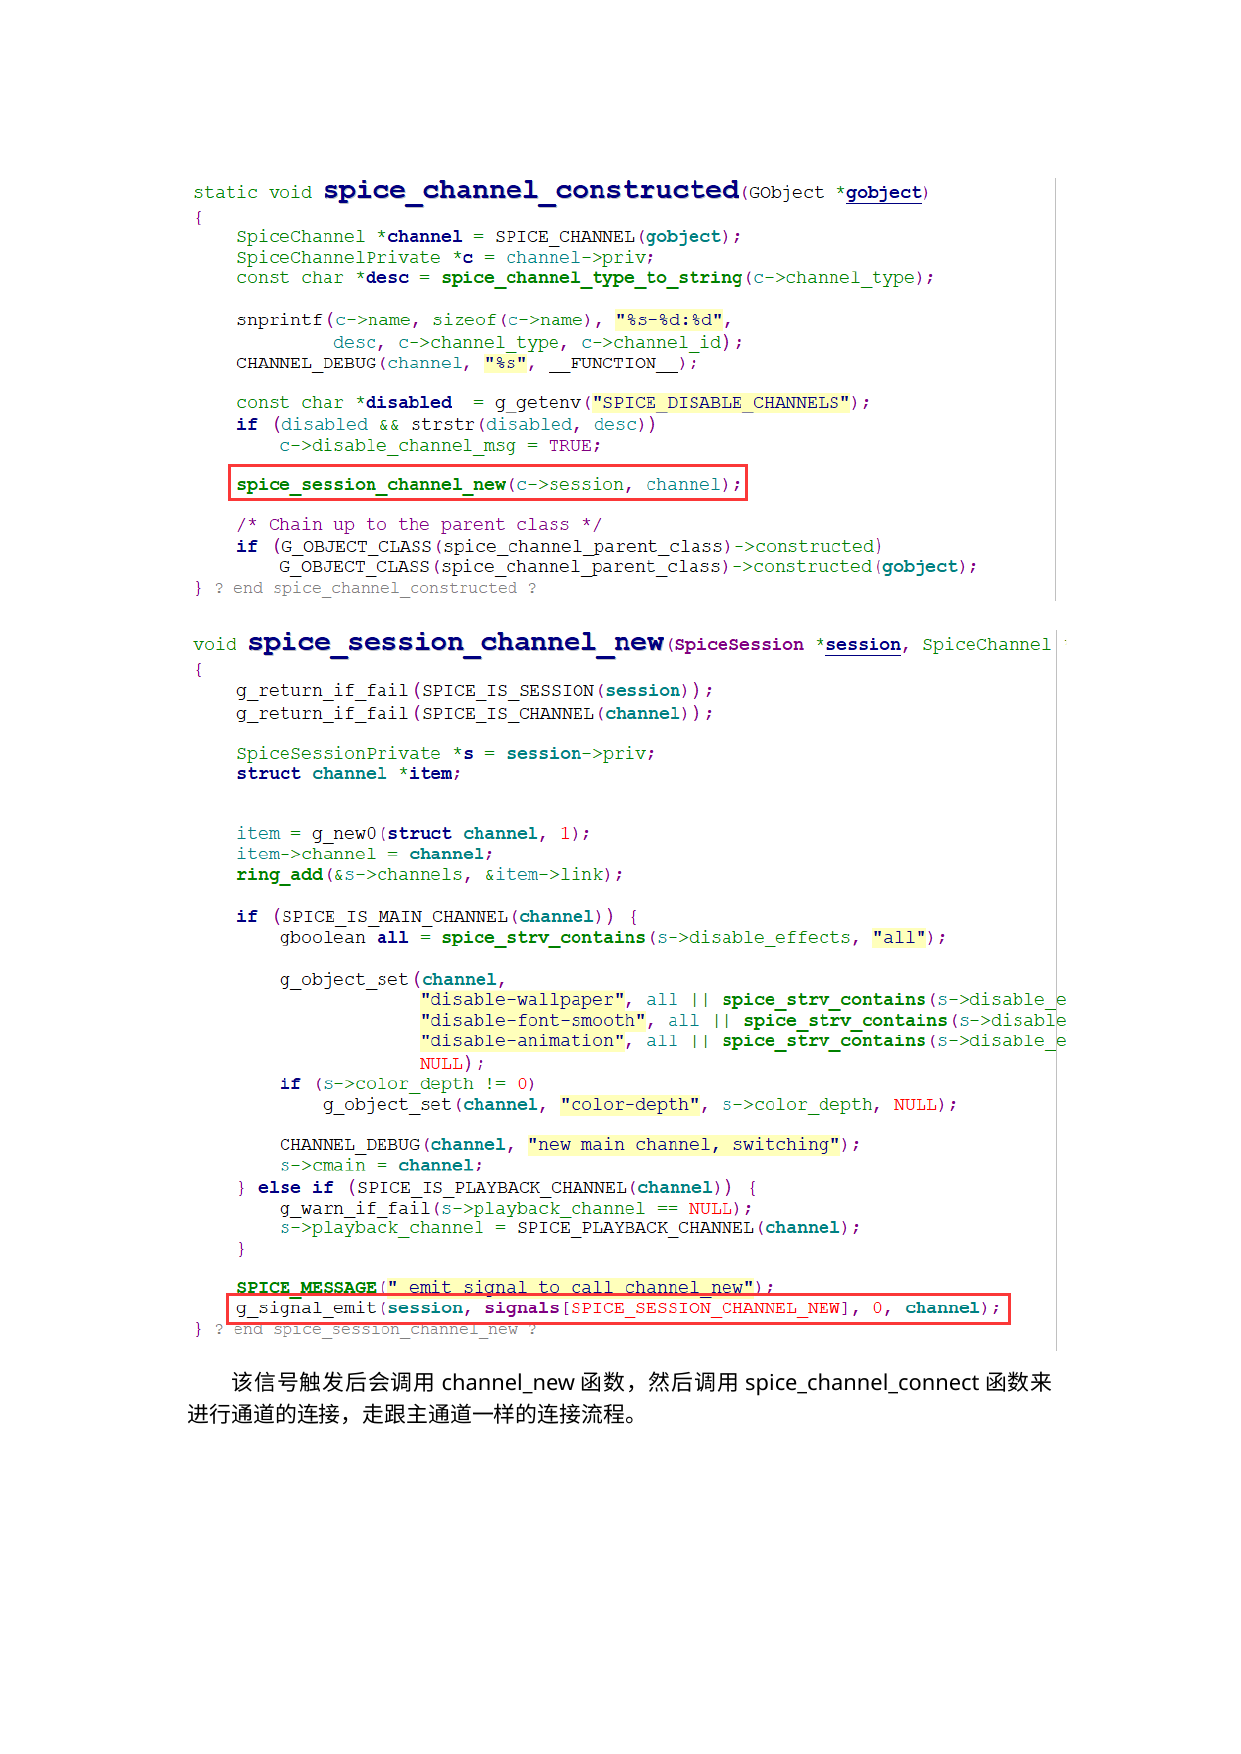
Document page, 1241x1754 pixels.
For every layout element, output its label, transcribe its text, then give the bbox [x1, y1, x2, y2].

picture [187, 630, 1067, 1351]
text 该信号触发后会调用channel_new函数，然后调用spice_channel_connect函数来进行通道的连接，走跟主通道一样的连接流程。 [187, 1364, 1053, 1429]
picture [187, 178, 1063, 601]
